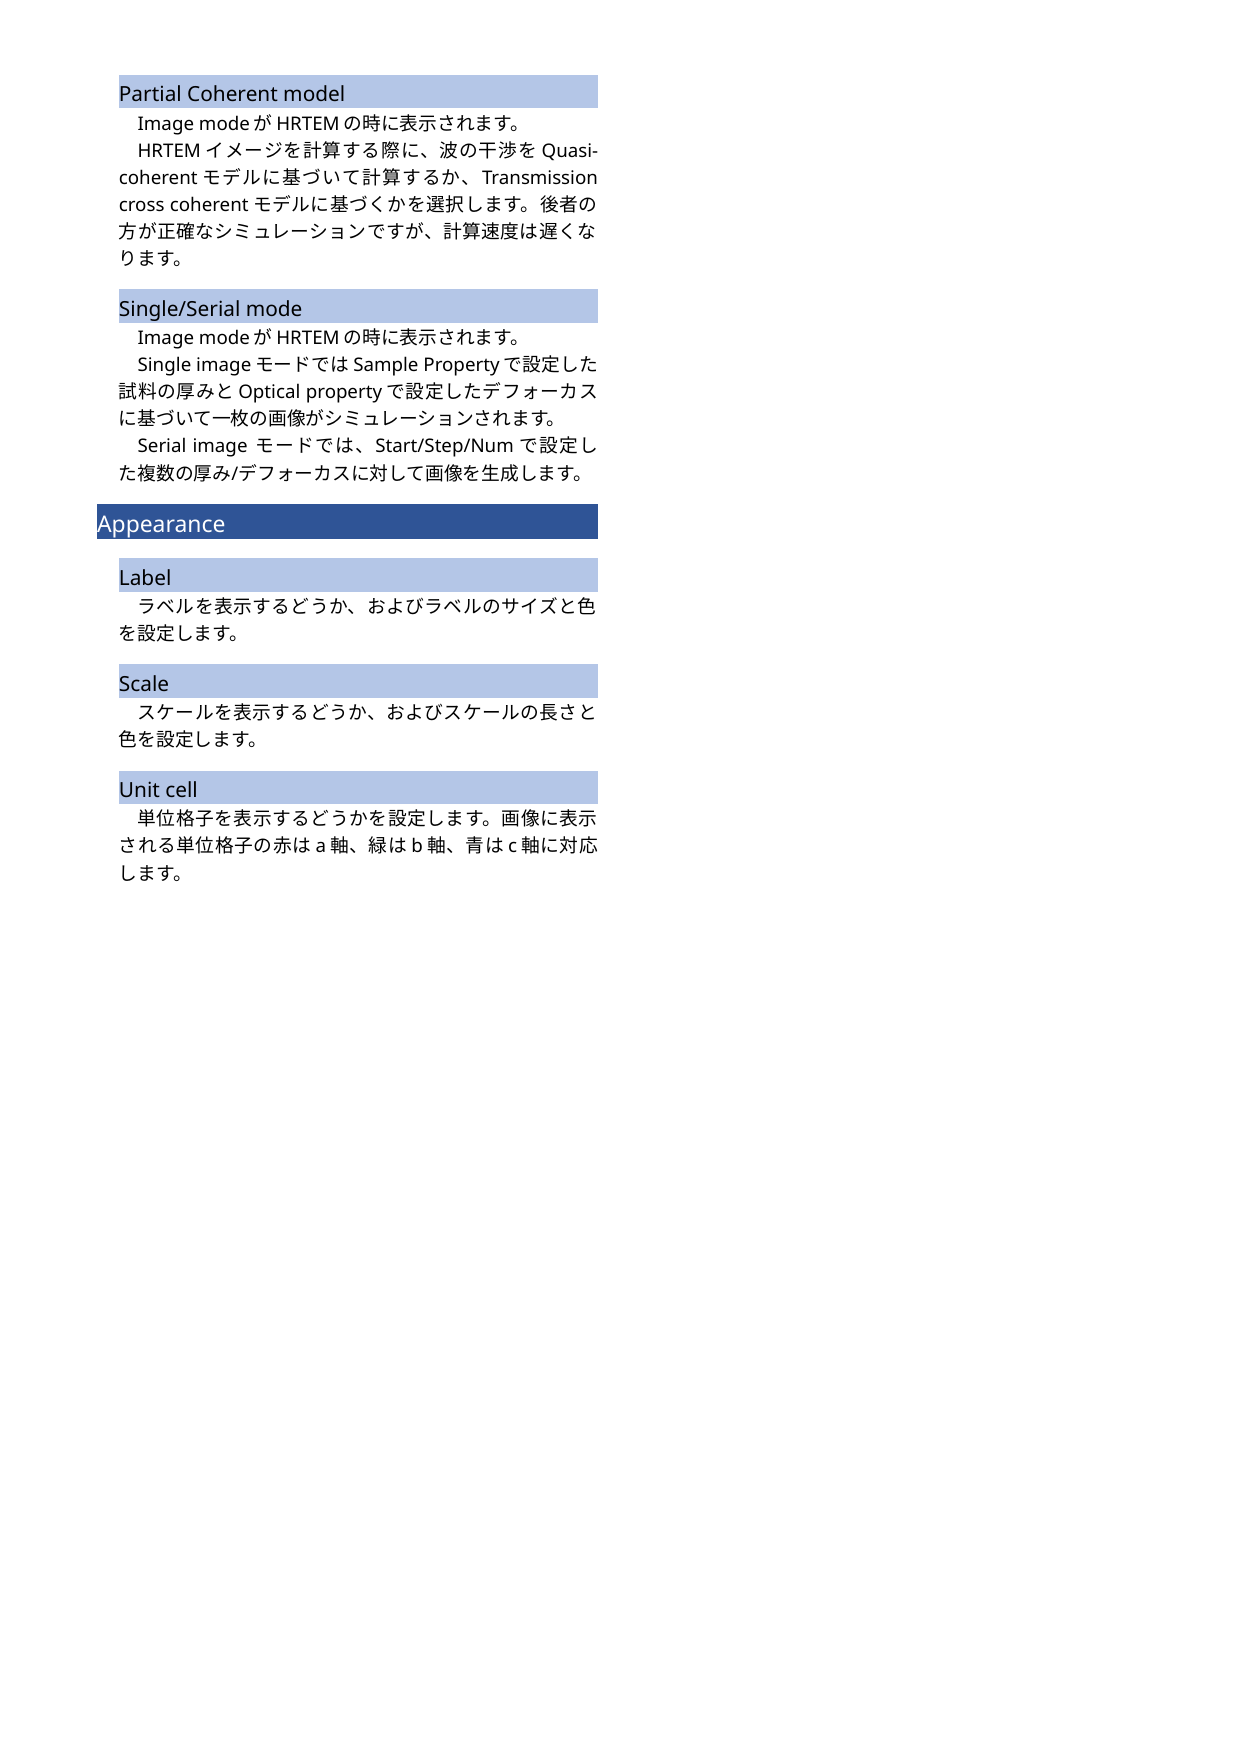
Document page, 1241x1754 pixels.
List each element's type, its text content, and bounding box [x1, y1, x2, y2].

text HRTEMイメージを計算する際に、波の干渉をQuasi-coherentモデルに基づいて計算するか、Transmission cross coherentモデルに基づくかを選択します。後者の方が正確なシミュレーションですが、計算速度は遅くなります。 [119, 135, 598, 271]
subtitle Appearance [97, 504, 598, 539]
subtitle Unit cell [119, 771, 598, 804]
subtitle Scale [119, 664, 598, 698]
subtitle Label [119, 558, 598, 592]
text ラベルを表示するどうか、およびラベルのサイズと色を設定します。 [119, 592, 598, 646]
text Image modeがHRTEMの時に表示されます。 [119, 323, 598, 350]
text Serial image モードでは、Start/Step/Numで設定した複数の厚み/デフォーカスに対して画像を生成します。 [119, 431, 598, 485]
subtitle Single/Serial mode [119, 289, 598, 323]
text Image modeがHRTEMの時に表示されます。 [119, 108, 598, 135]
text 単位格子を表示するどうかを設定します。画像に表示される単位格子の赤はa軸、緑はb軸、青はc軸に対応します。 [119, 804, 598, 885]
text Single imageモードではSample Propertyで設定した試料の厚みとOptical propertyで設定したデフォーカスに基づいて一枚の画像がシミュレーションされます。 [119, 350, 598, 431]
text スケールを表示するどうか、およびスケールの長さと色を設定します。 [119, 698, 598, 752]
subtitle Partial Coherent model [119, 75, 598, 108]
